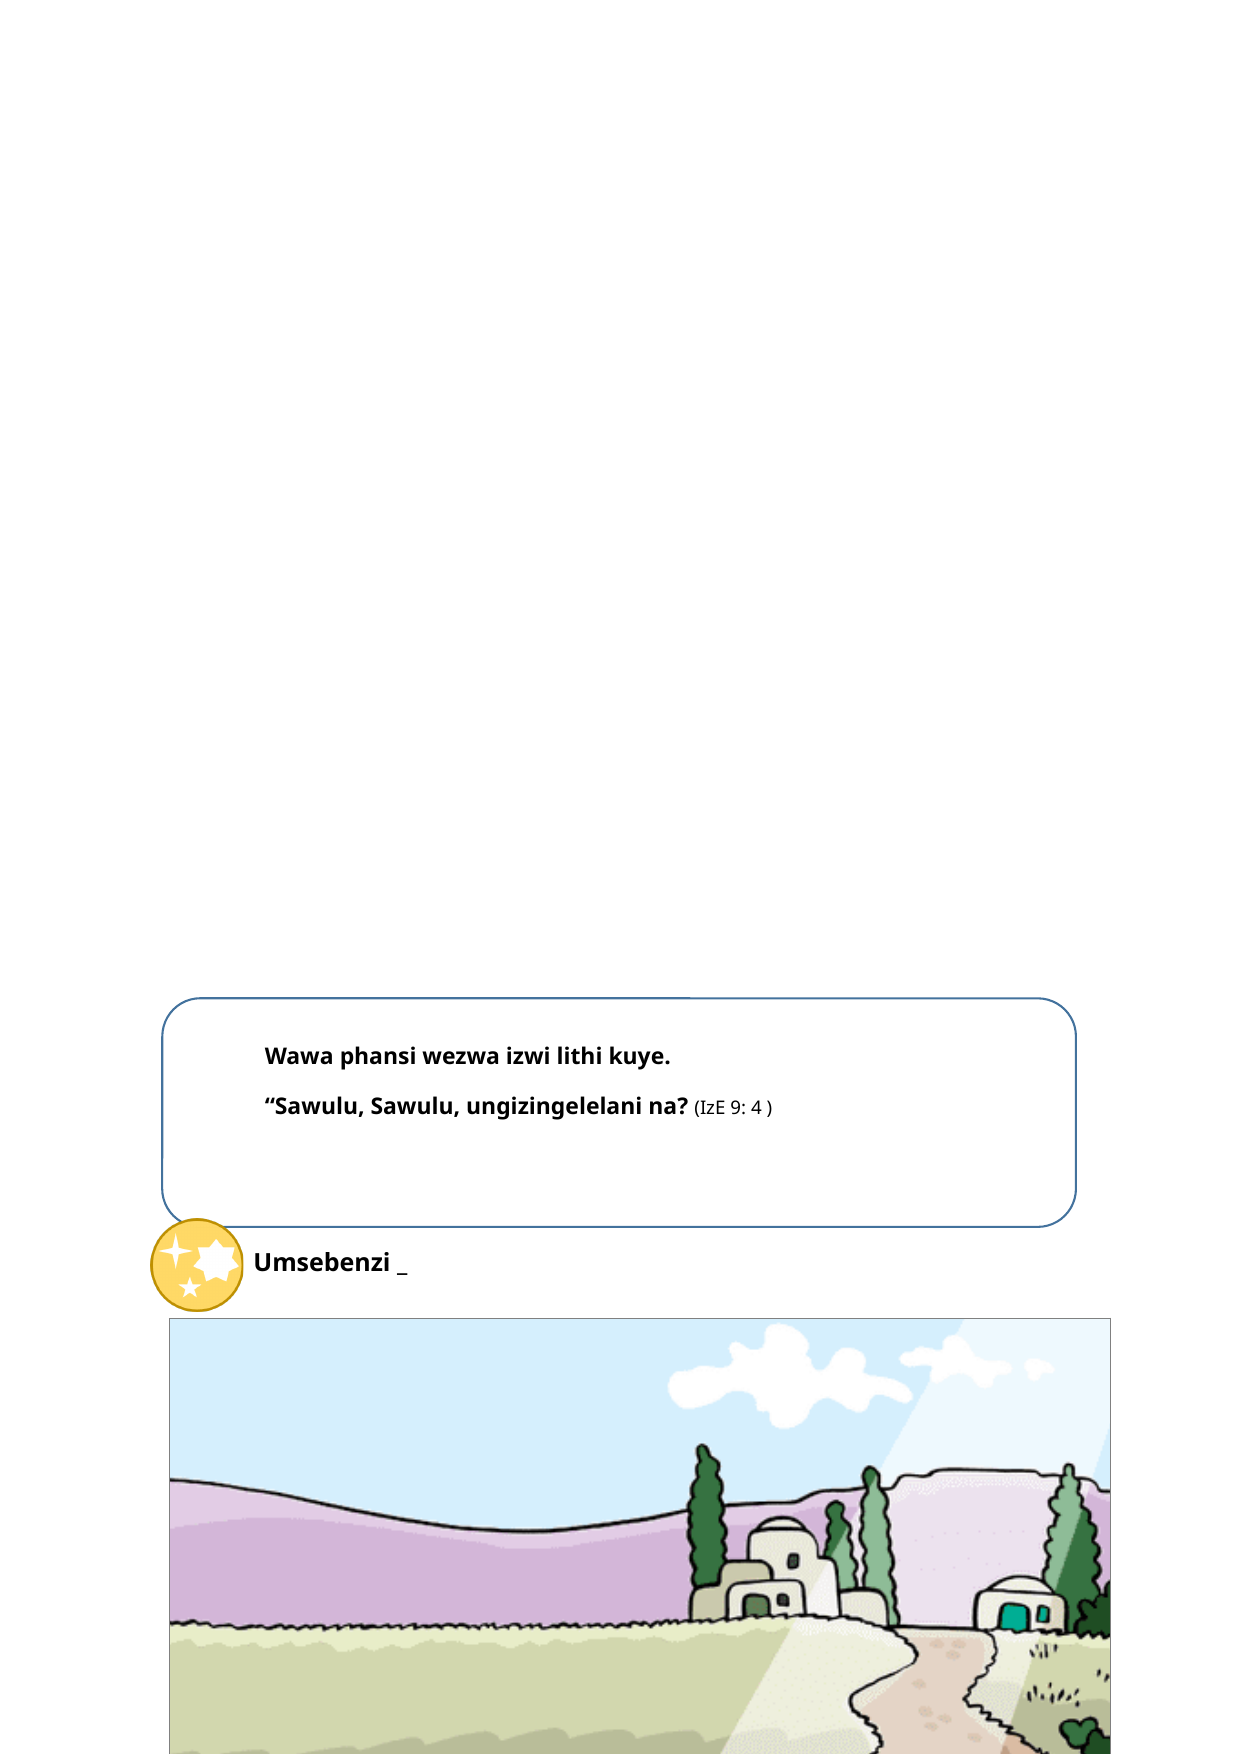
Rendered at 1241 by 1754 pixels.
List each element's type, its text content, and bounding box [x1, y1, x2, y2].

text “Sawulu, Sawulu, ungizingelelani na? (IzE 9: 4 ) [150, 1090, 1090, 1121]
picture [150, 1218, 244, 1312]
text Wawa phansi wezwa izwi lithi kuye. [150, 1040, 1090, 1071]
picture [170, 1319, 1110, 1754]
text Umsebenzi _ [244, 1244, 1090, 1278]
